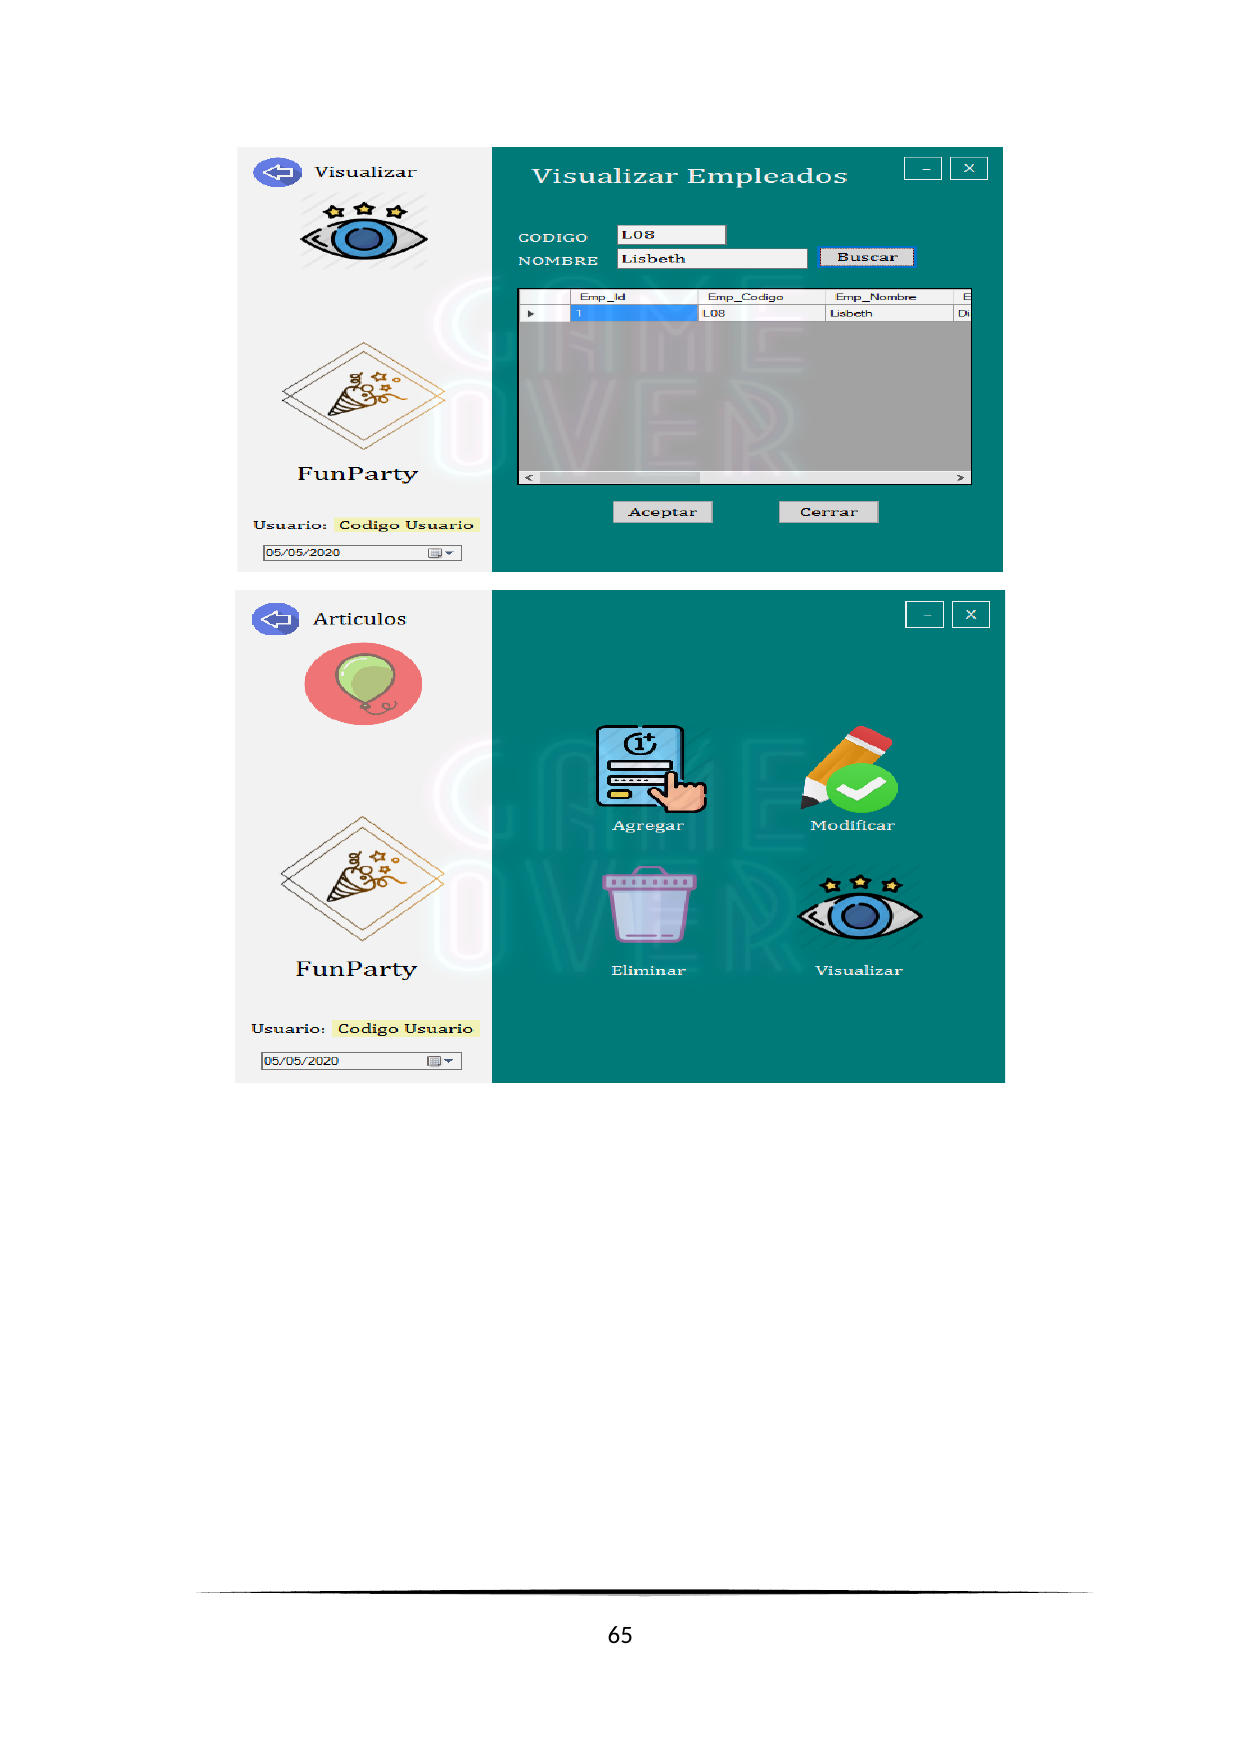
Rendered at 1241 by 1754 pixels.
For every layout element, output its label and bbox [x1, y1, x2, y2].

picture [195, 1588, 1093, 1597]
picture [237, 147, 1003, 572]
picture [235, 590, 1006, 1083]
